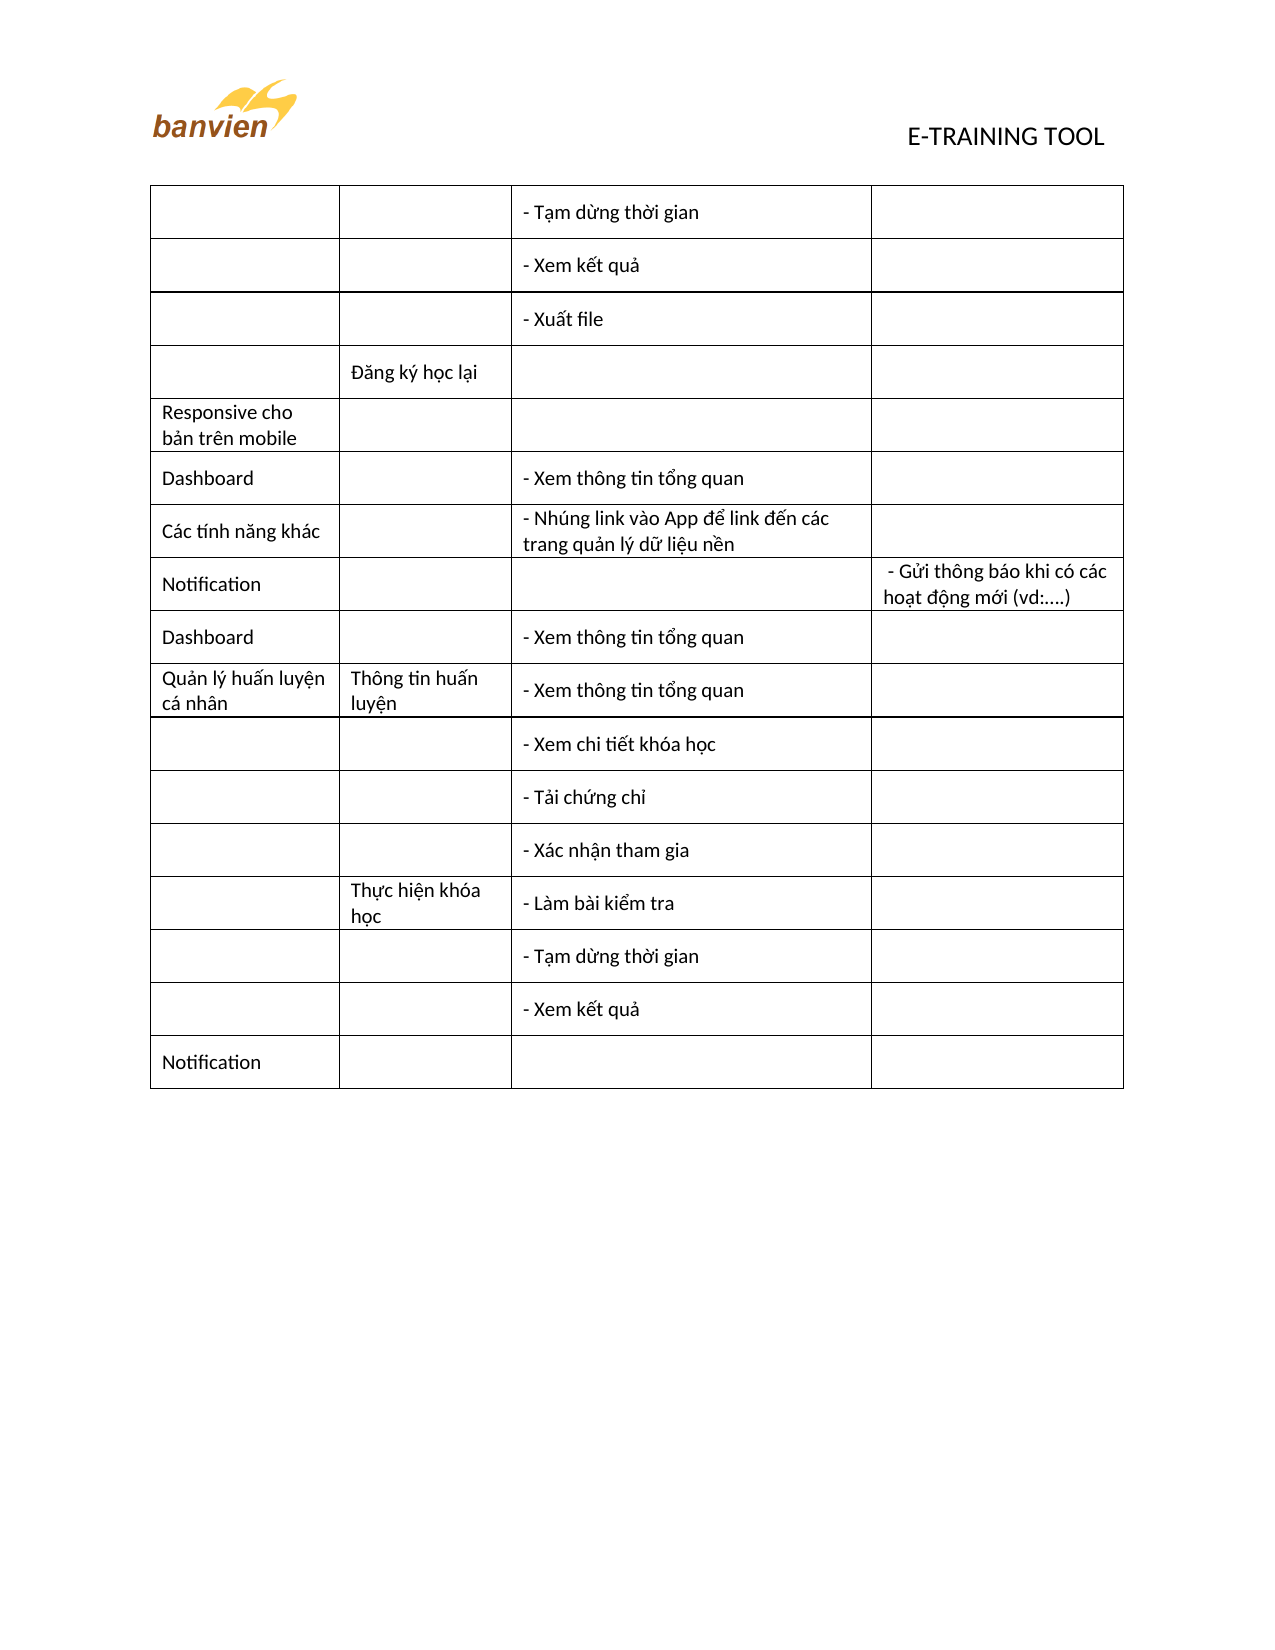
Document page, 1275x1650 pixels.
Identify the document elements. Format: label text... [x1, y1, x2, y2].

table_cell - Làm bài kiểm tra [512, 877, 871, 929]
table_cell - Xem thông tin tổng quan [512, 452, 871, 504]
table_cell - Nhúng link vào App để link đến các trang quản lý dữ liệu nền [512, 505, 871, 557]
table_cell [151, 718, 339, 769]
table_cell - Xem chi tiết khóa học [512, 718, 871, 769]
table_cell [340, 771, 511, 823]
table_cell [512, 399, 871, 451]
table_cell [151, 877, 339, 929]
table_cell [872, 983, 1123, 1035]
table_cell [872, 930, 1123, 982]
table_cell [340, 452, 511, 504]
table_cell Dashboard [151, 611, 339, 663]
table_cell - Tải chứng chỉ [512, 771, 871, 823]
table_cell [872, 346, 1123, 398]
table_cell - Xuất file [512, 293, 871, 344]
table_cell [151, 239, 339, 291]
table_cell [151, 930, 339, 982]
table_cell [151, 293, 339, 344]
table_cell [340, 186, 511, 238]
table_cell Dashboard [151, 452, 339, 504]
table_cell [872, 452, 1123, 504]
table_cell [872, 611, 1123, 663]
table_cell - Gửi thông báo khi có các hoạt động mới (vd:….) [872, 558, 1123, 610]
table_cell [872, 293, 1123, 344]
table_cell [872, 664, 1123, 716]
table_cell Notification [151, 558, 339, 610]
table_cell [872, 239, 1123, 291]
table_cell [872, 718, 1123, 769]
table_cell [872, 824, 1123, 876]
table_cell Đăng ký học lại [340, 346, 511, 398]
table_cell - Tạm dừng thời gian [512, 186, 871, 238]
table_cell Thông tin huấn luyện [340, 664, 511, 716]
table_cell - Xác nhận tham gia [512, 824, 871, 876]
table_cell [872, 771, 1123, 823]
table_cell [872, 505, 1123, 557]
table_cell [340, 983, 511, 1035]
table_cell [340, 399, 511, 451]
table_cell Các tính năng khác [151, 505, 339, 557]
table_cell [340, 611, 511, 663]
table_cell - Xem kết quả [512, 983, 871, 1035]
table_cell [340, 718, 511, 769]
table_cell [340, 558, 511, 610]
table_cell [872, 1036, 1123, 1088]
table_cell [512, 558, 871, 610]
table_cell [512, 346, 871, 398]
table_cell [340, 930, 511, 982]
table_cell - Tạm dừng thời gian [512, 930, 871, 982]
table_cell Notification [151, 1036, 339, 1088]
table_cell [872, 186, 1123, 238]
table_cell [340, 293, 511, 344]
table_cell [872, 877, 1123, 929]
table_cell [340, 1036, 511, 1088]
table_cell [151, 983, 339, 1035]
table_cell - Xem thông tin tổng quan [512, 611, 871, 663]
table_cell Responsive cho bản trên mobile [151, 399, 339, 451]
table_cell [512, 1036, 871, 1088]
picture [150, 75, 302, 146]
table_cell - Xem thông tin tổng quan [512, 664, 871, 716]
table_cell Thực hiện khóa học [340, 877, 511, 929]
table_cell [151, 346, 339, 398]
table_cell [340, 505, 511, 557]
table_cell [151, 771, 339, 823]
table_cell [151, 186, 339, 238]
table_cell Quản lý huấn luyện cá nhân [151, 664, 339, 716]
table_cell [872, 399, 1123, 451]
table_cell - Xem kết quả [512, 239, 871, 291]
table_cell [151, 824, 339, 876]
table_cell [340, 824, 511, 876]
table_cell [340, 239, 511, 291]
